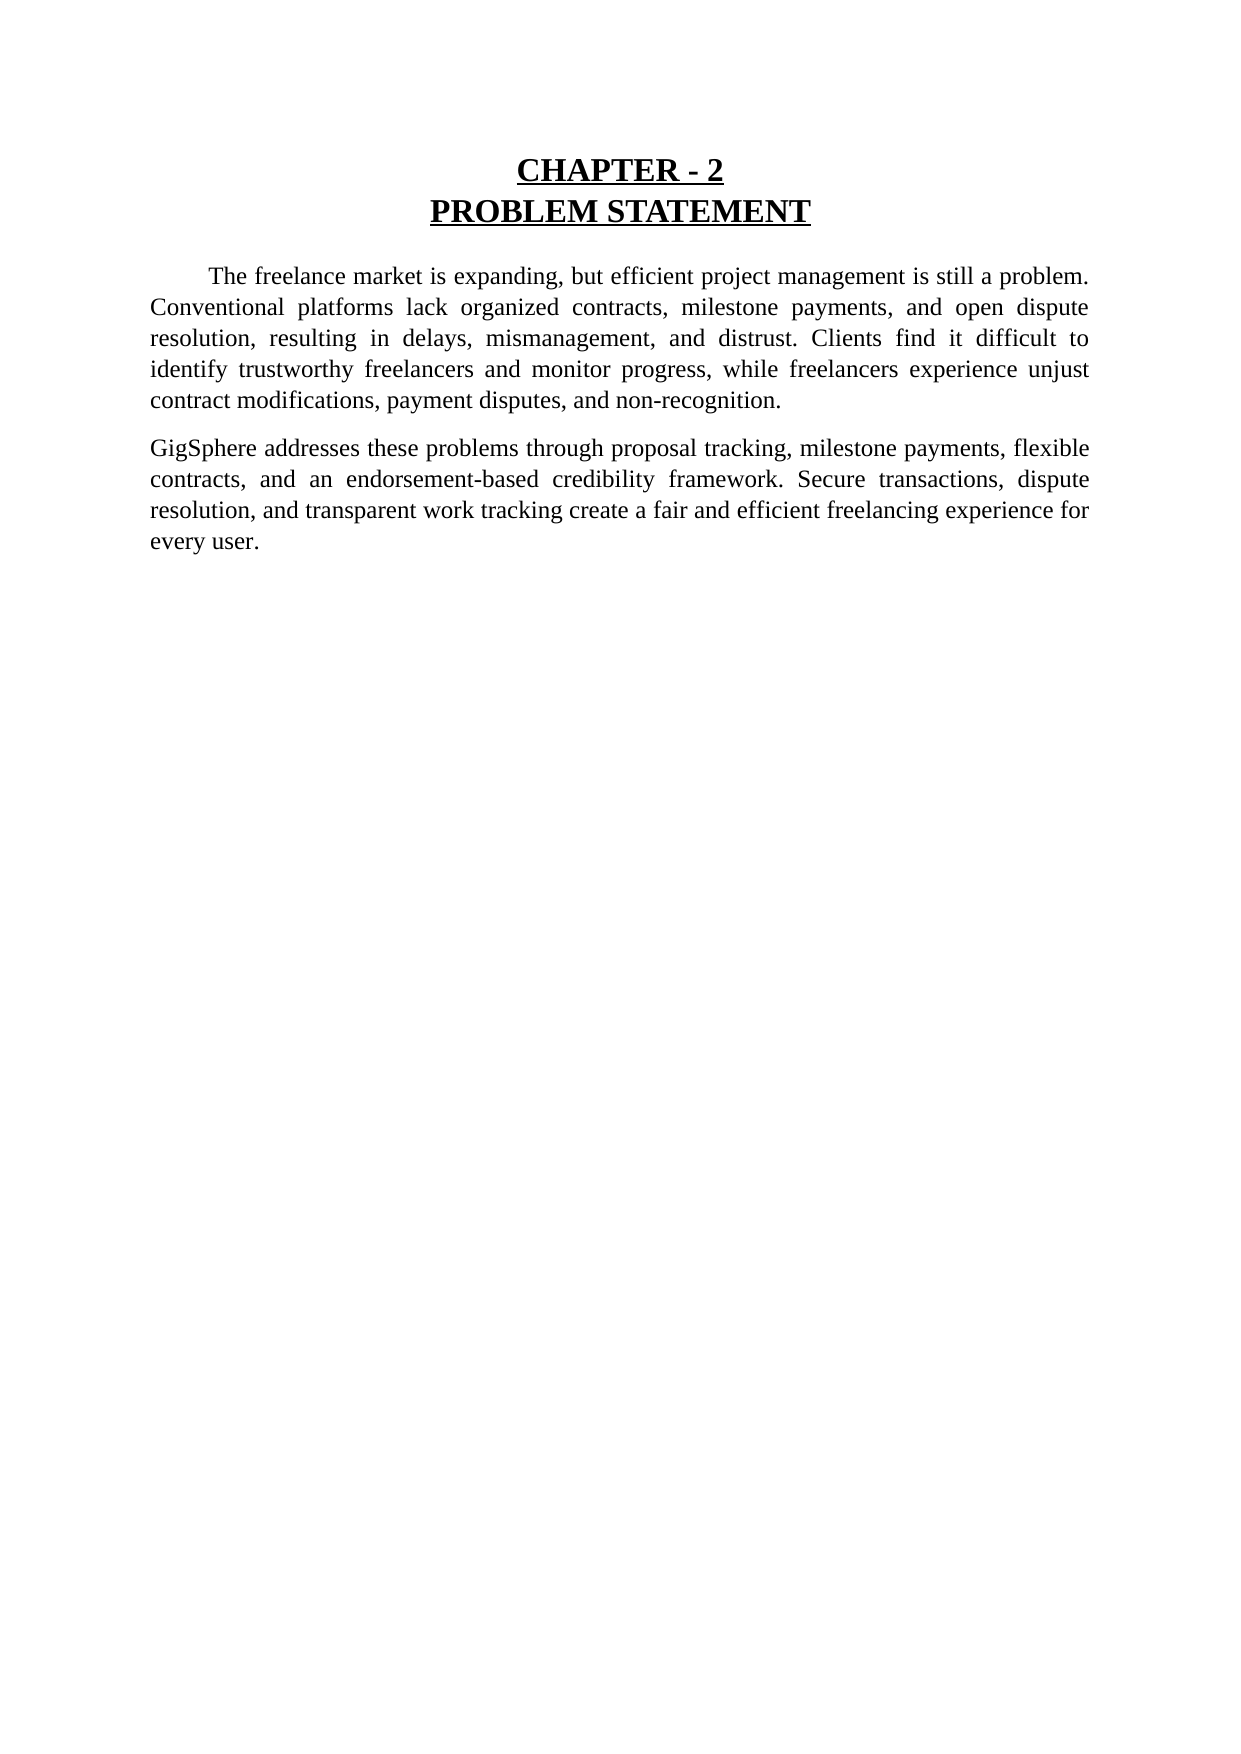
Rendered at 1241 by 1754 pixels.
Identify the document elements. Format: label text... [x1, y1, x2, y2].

text The freelance market is expanding, but efficient project management is still a problem. Conventional platforms lack organized contracts, milestone payments, and open dispute resolution, resulting in delays, mismanagement, and distrust. Clients find it difficult to identify trustworthy freelancers and monitor progress, while freelancers experience unjust contract modifications, payment disputes, and non-recognition. [150, 261, 1090, 414]
text GigSphere addresses these problems through proposal tracking, milestone payments, flexible contracts, and an endorsement-based credibility framework. Secure transactions, dispute resolution, and transparent work tracking create a fair and efficient freelancing experience for every user. [150, 433, 1090, 555]
text CHAPTER - 2 PROBLEM STATEMENT [150, 150, 1090, 230]
